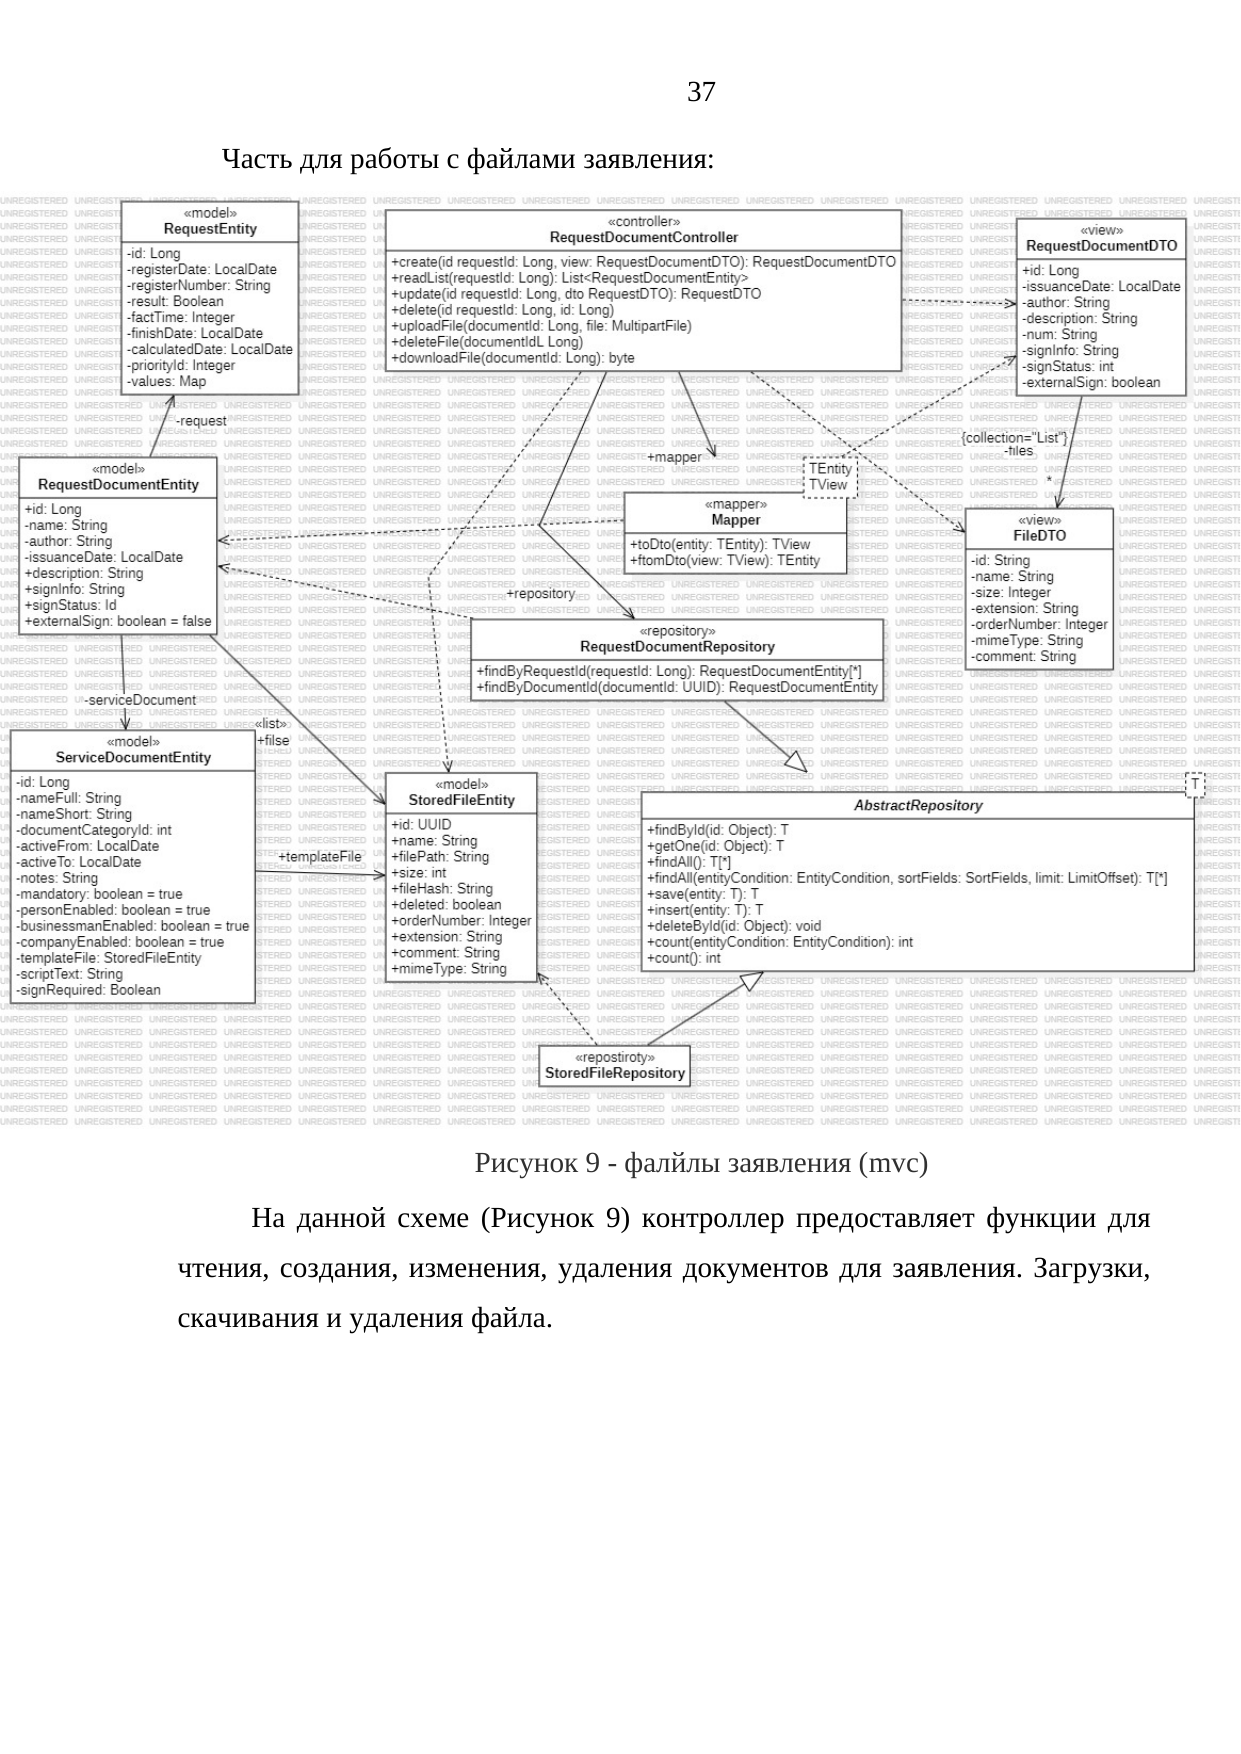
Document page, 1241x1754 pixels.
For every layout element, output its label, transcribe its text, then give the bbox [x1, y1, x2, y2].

picture [0, 191, 1241, 1129]
text На данной схеме (Рисунок 9) контроллер предоставляет функции для чтения, создания, изменения, удаления документов для заявления. Загрузки, скачивания и удаления файла. [177, 1200, 1152, 1334]
text Рисунок 9 - фалйлы заявления (mvc) [177, 1145, 1152, 1179]
text Часть для работы с файлами заявления: [0, 141, 1152, 191]
